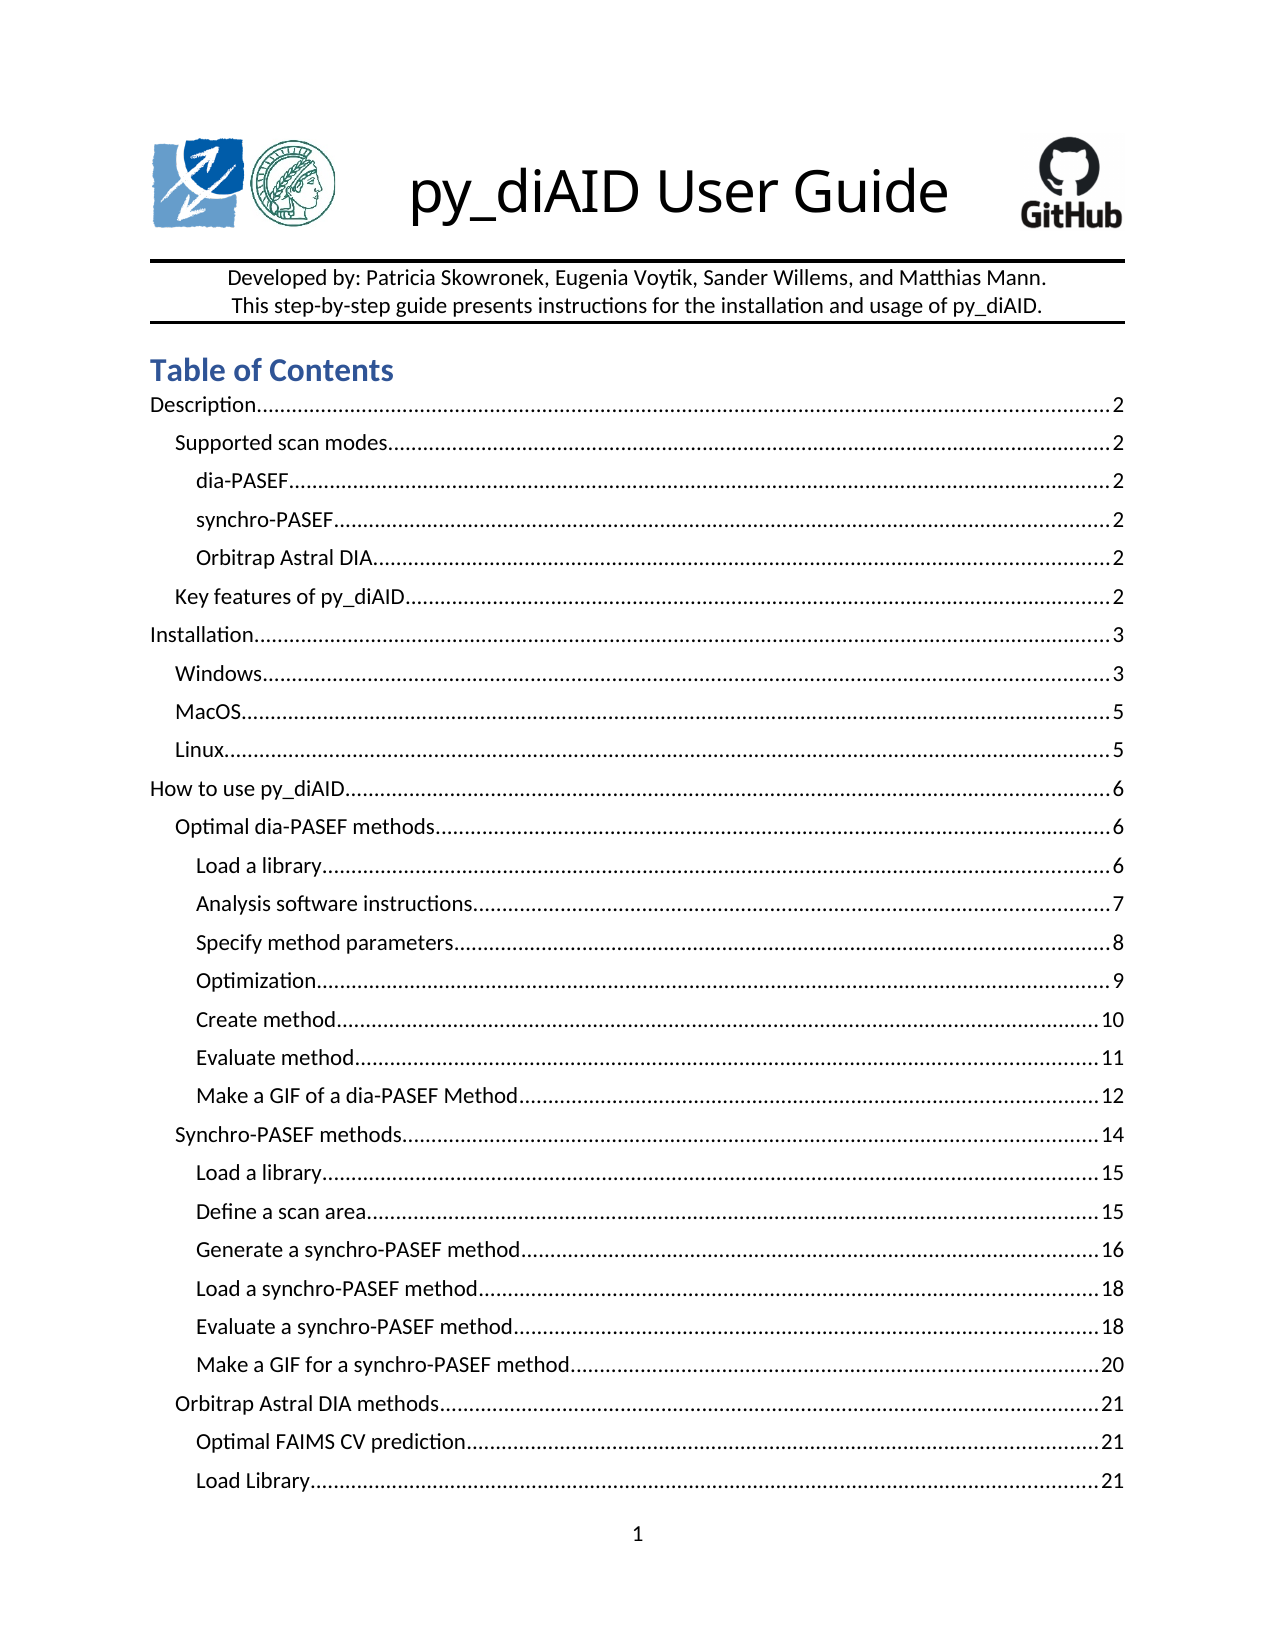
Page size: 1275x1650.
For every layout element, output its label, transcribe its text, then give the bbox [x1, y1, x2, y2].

text This step-by-step guide presents instructions for the installation and usage of py_diAID. [150, 291, 1125, 321]
title py_diAID User Guide [150, 150, 1019, 229]
picture [1019, 133, 1125, 231]
picture [250, 138, 336, 228]
text Developed by: Patricia Skowronek, Eugenia Voytik, Sander Willems, and Matthias Mann. [150, 263, 1125, 291]
picture [150, 138, 245, 228]
